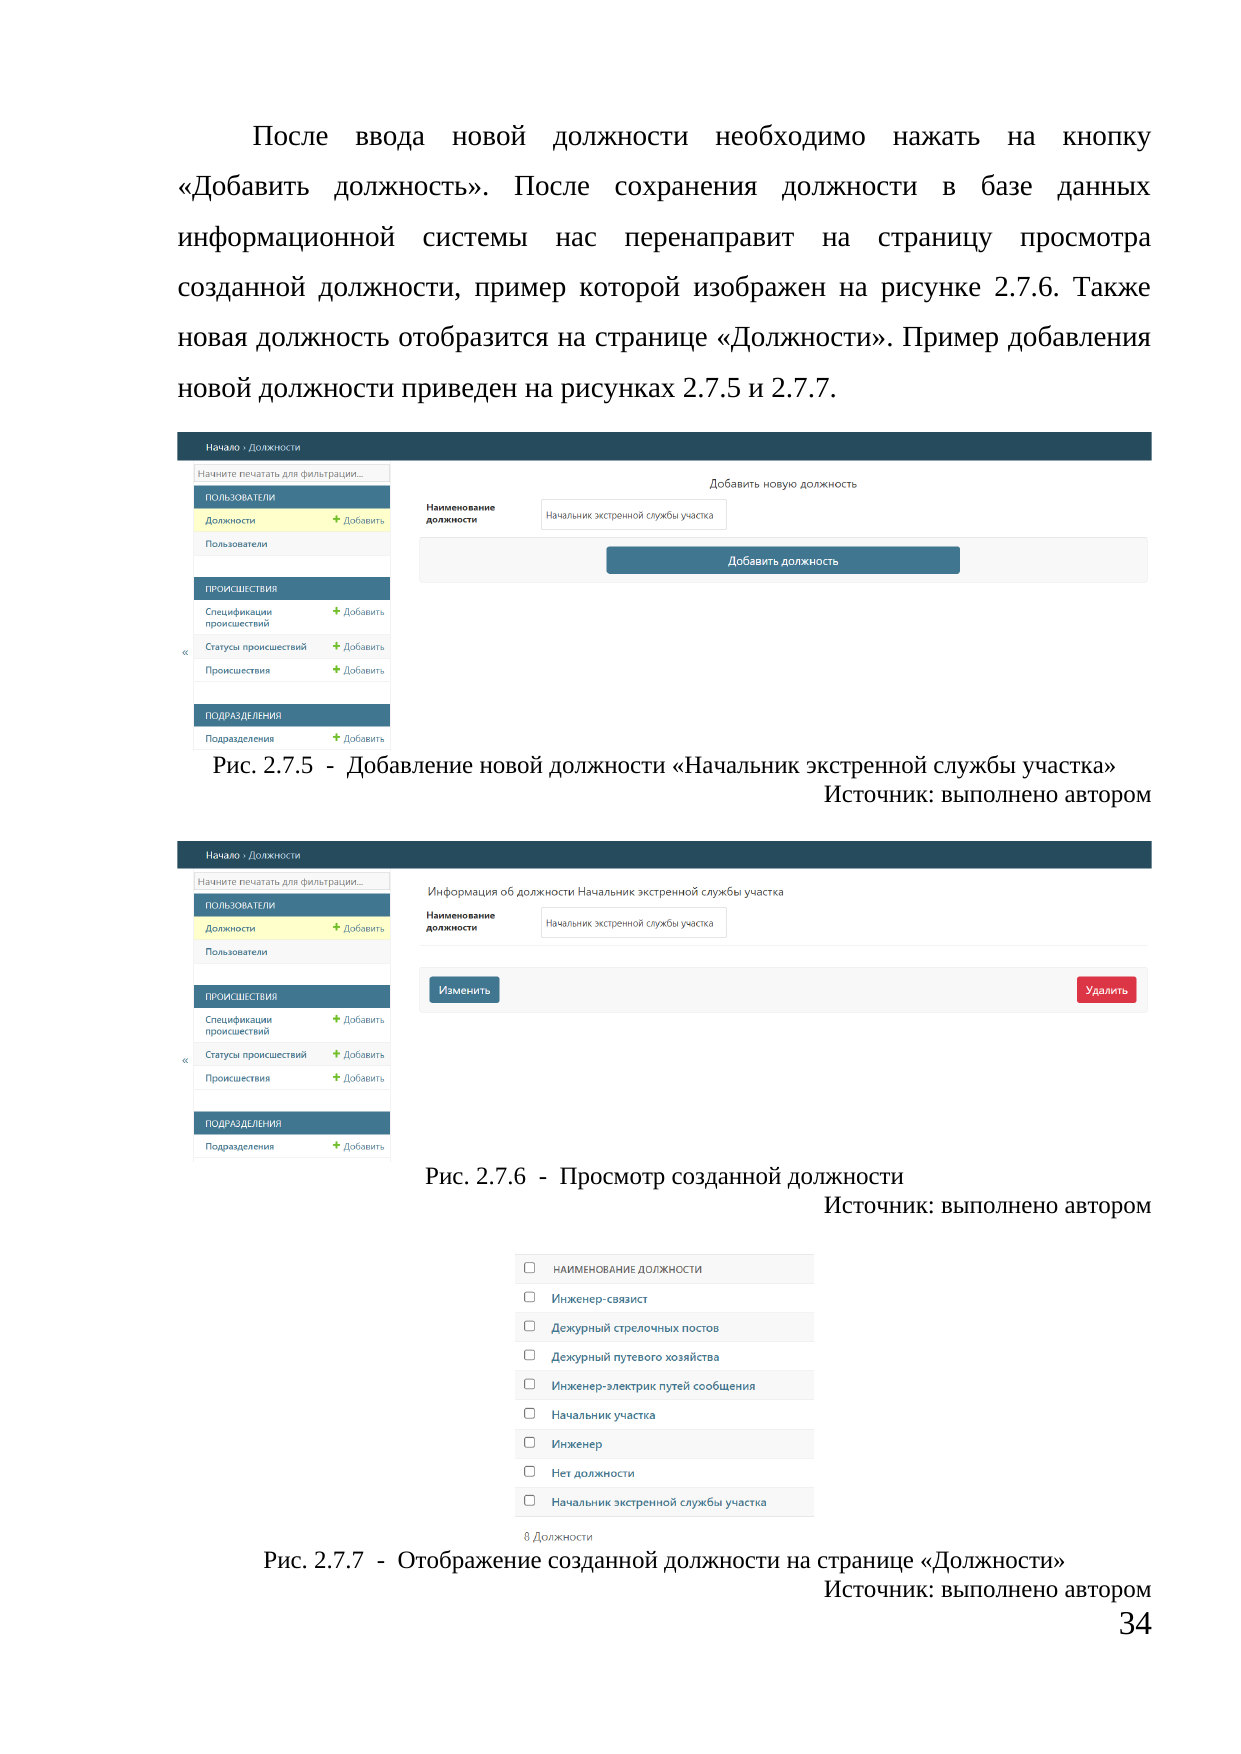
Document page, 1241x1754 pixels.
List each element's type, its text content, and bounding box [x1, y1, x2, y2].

text Источник: выполнено автором [177, 1190, 1152, 1219]
text Рис. 2.7.7 - Отображение созданной должности на странице «Должности» [177, 1546, 1152, 1574]
text Источник: выполнено автором [177, 1574, 1152, 1603]
text Рис. 2.7.5 - Добавление новой должности «Начальник экстренной службы участка» [177, 751, 1152, 779]
picture [514, 1252, 815, 1546]
text После ввода новой должности необходимо нажать на кнопку «Добавить должность». После сохранения должности в базе данных информационной системы нас перенаправит на страницу просмотра созданной должности, пример которой изображен на рисунке 2.7.6. Также новая должность отобразится на странице «Должности». Пример добавления новой должности приведен на рисунках 2.7.5 и 2.7.7. [177, 118, 1152, 403]
picture [177, 432, 1152, 751]
text Рис. 2.7.6 - Просмотр созданной должности [177, 1162, 1152, 1190]
picture [177, 841, 1152, 1162]
text Источник: выполнено автором [177, 779, 1152, 808]
